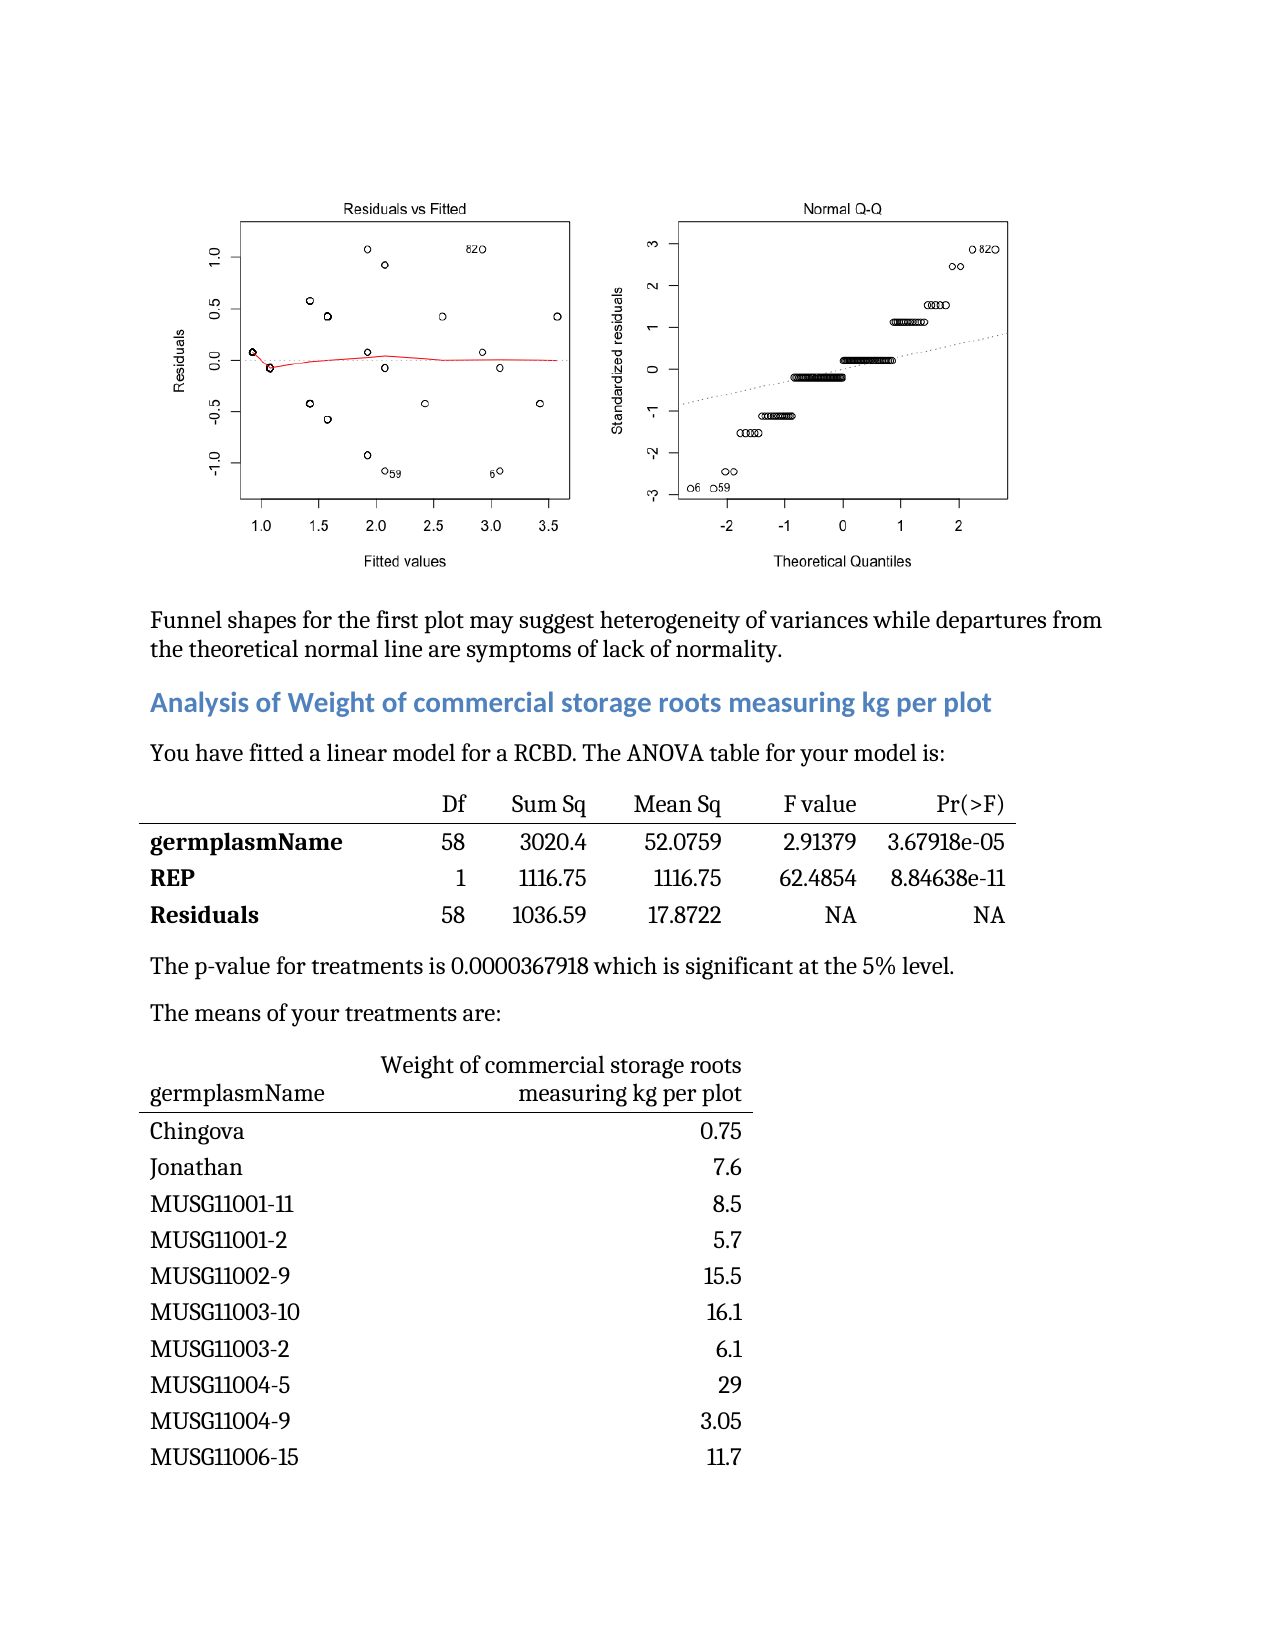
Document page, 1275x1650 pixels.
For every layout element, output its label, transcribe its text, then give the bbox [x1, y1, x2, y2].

subtitle Analysis of Weight of commercial storage roots measuring kg per plot [150, 684, 1125, 720]
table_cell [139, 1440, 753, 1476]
text The means of your treatments are: [150, 999, 1125, 1028]
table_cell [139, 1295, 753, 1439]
text The p-value for treatments is 0.0000367918 which is significant at the 5% level. [150, 952, 1125, 981]
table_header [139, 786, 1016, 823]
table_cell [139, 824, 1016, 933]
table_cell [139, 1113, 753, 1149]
text Funnel shapes for the first plot may suggest heterogeneity of variances while departures from the theoretical normal line are symptoms of lack of normality. [150, 606, 1125, 664]
picture [168, 150, 1044, 588]
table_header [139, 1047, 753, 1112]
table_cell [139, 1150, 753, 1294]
text You have fitted a linear model for a RCBD. The ANOVA table for your model is: [150, 739, 1125, 768]
